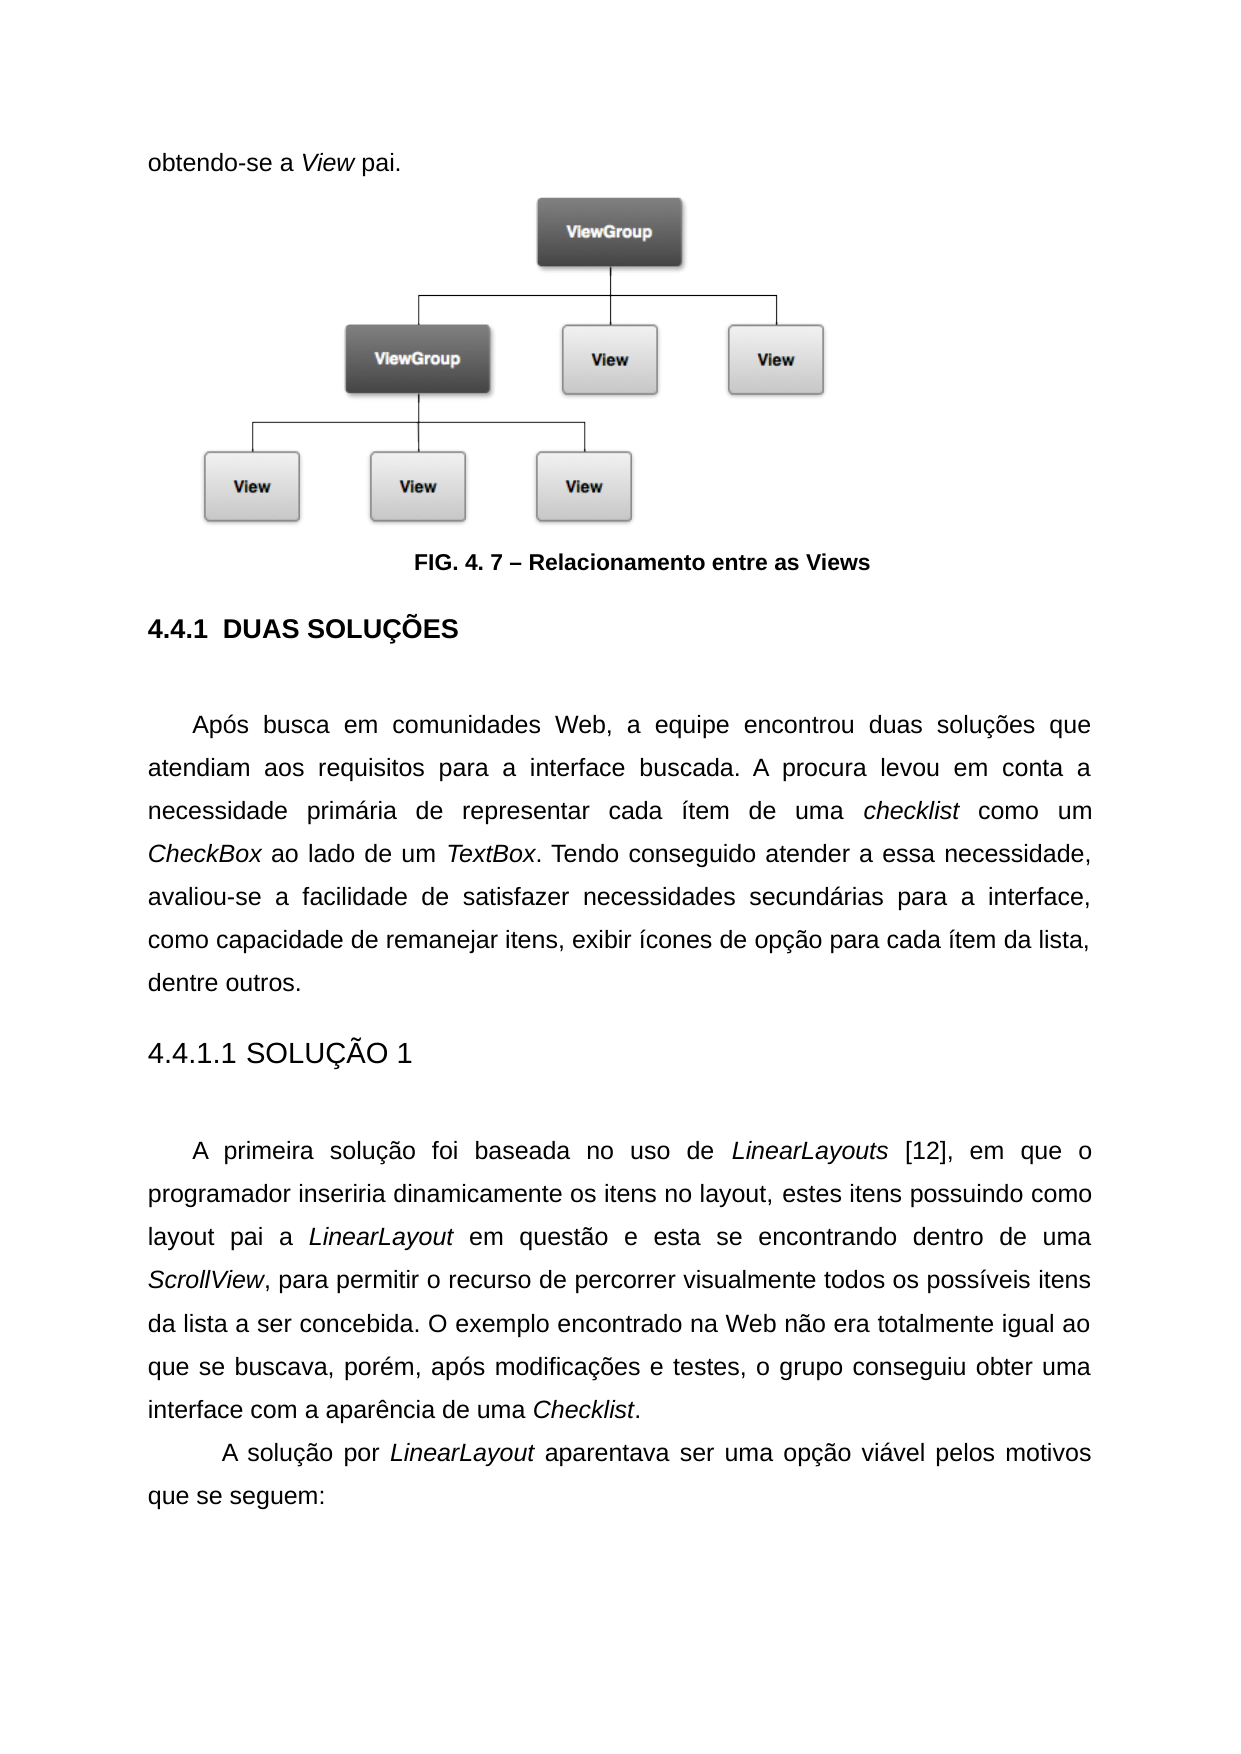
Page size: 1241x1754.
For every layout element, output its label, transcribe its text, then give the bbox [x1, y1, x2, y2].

text Após busca em comunidades Web, a equipe encontrou duas soluções que atendiam aos requisitos para a interface buscada. A procura levou em conta a necessidade primária de representar cada ítem de uma checklist como um CheckBox ao lado de um TextBox. Tendo conseguido atender a essa necessidade, avaliou-se a facilidade de satisfazer necessidades secundárias para a interface, como capacidade de remanejar itens, exibir ícones de opção para cada ítem da lista, dentre outros. [148, 709, 1092, 997]
picture [192, 190, 836, 535]
subtitle DUAS SOLUÇÕES [148, 613, 1092, 644]
subtitle SOLUÇÃO 1 [148, 1036, 1092, 1070]
text A solução por LinearLayout aparentava ser uma opção viável pelos motivos que se seguem: [148, 1438, 1092, 1510]
text A primeira solução foi baseada no uso de LinearLayouts , em que o programador inseriria dinamicamente os itens no layout, estes itens possuindo como layout pai a LinearLayout em questão e esta se encontrando dentro de uma ScrollView, para permitir o recurso de percorrer visualmente todos os possíveis itens da lista a ser concebida. O exemplo encontrado na Web não era totalmente igual ao que se buscava, porém, após modificações e testes, o grupo conseguiu obter uma interface com a aparência de uma Checklist. [148, 1136, 1092, 1424]
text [148, 148, 1092, 176]
